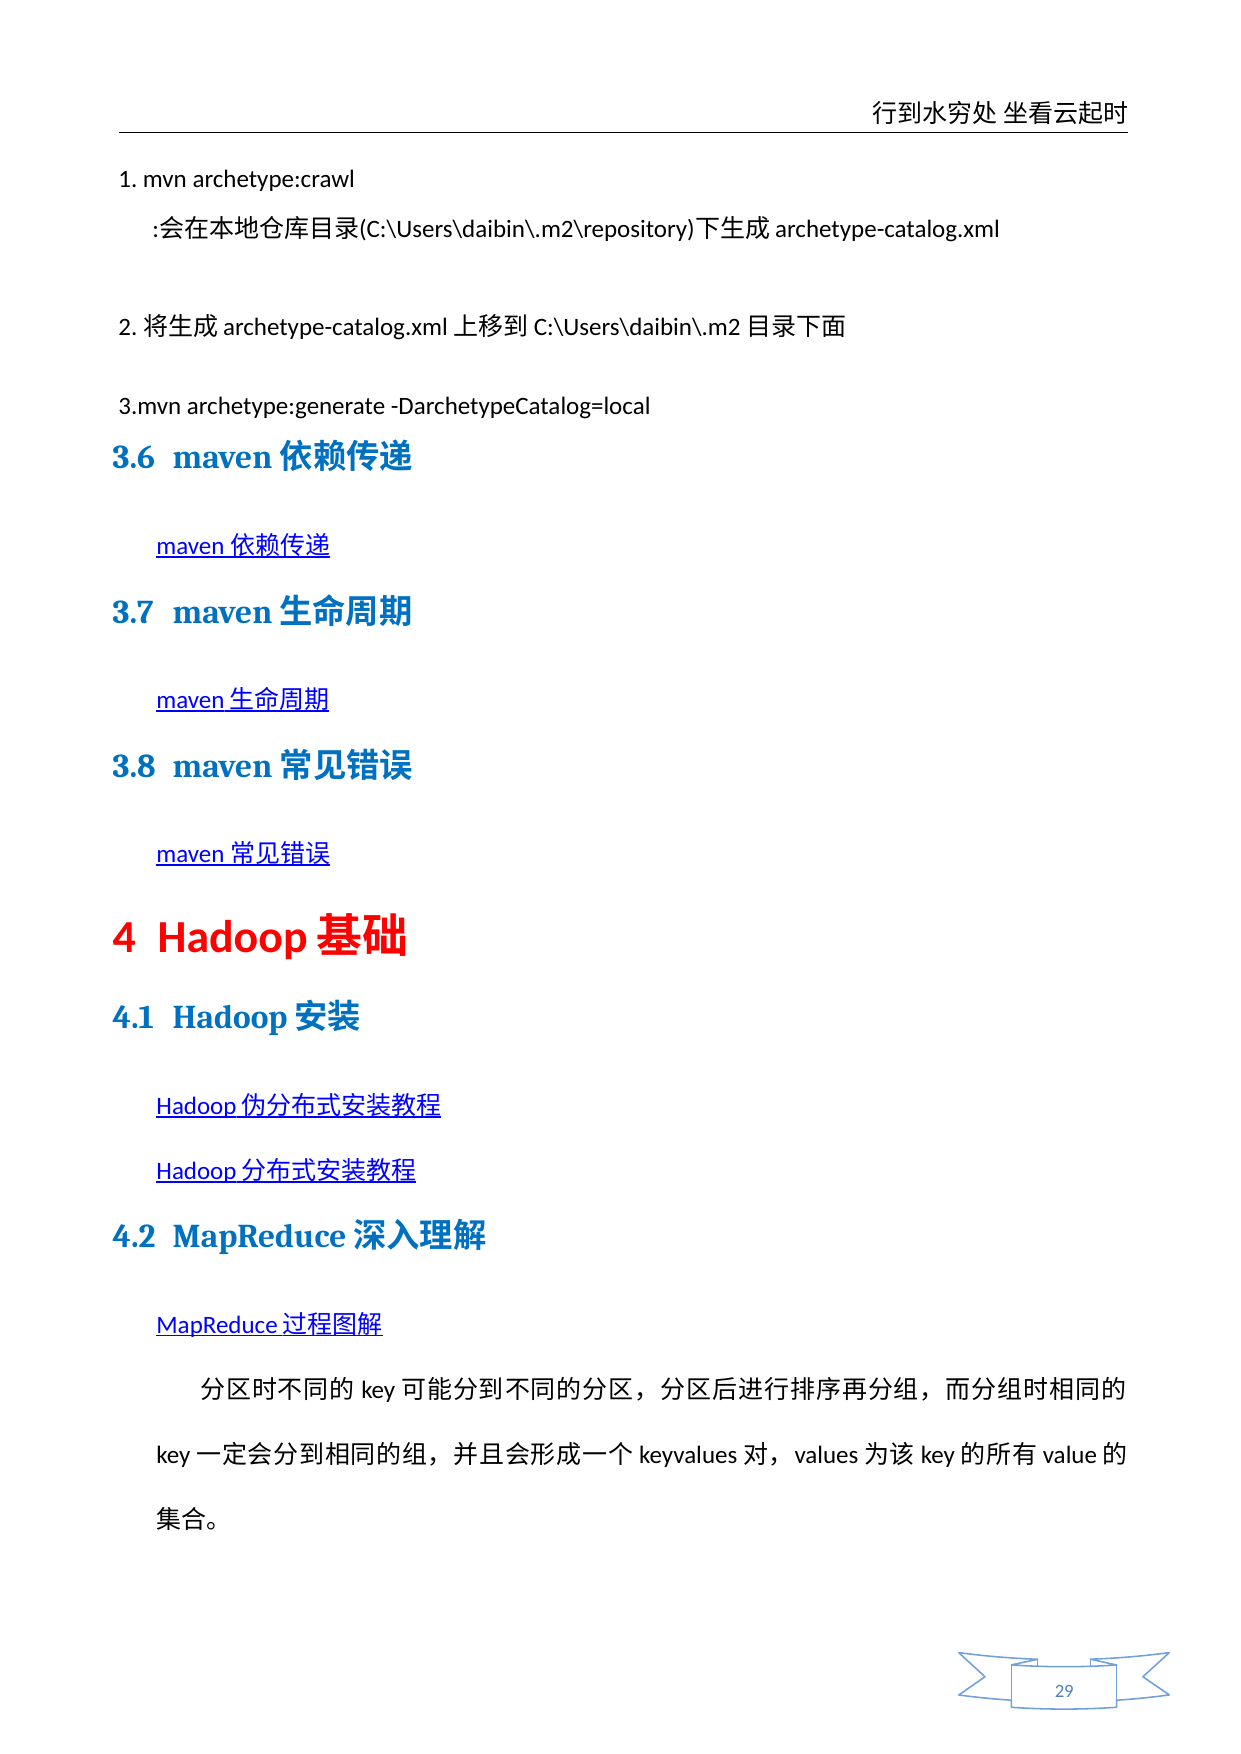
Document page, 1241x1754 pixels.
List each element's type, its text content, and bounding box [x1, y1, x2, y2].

subtitle Hadoop安装 [112, 982, 1128, 1047]
subtitle MapReduce深入理解 [112, 1201, 1128, 1266]
subtitle maven 依赖传递 [112, 422, 1128, 487]
text 分区时不同的key可能分到不同的分区，分区后进行排序再分组，而分组时相同的key一定会分到相同的组，并且会形成一个keyvalues对，values为该key的所有value的集合。 [156, 1355, 1128, 1550]
text 2. 将生成archetype-catalog.xml 上移到C:\Users\daibin\.m2 目录下面 [112, 292, 1128, 357]
text :会在本地仓库目录(C:\Users\daibin\.m2\repository)下生成archetype-catalog.xml [112, 194, 1128, 259]
text maven 依赖传递 [112, 511, 1128, 576]
subtitle maven 常见错误 [112, 730, 1128, 795]
text maven生命周期 [112, 665, 1128, 730]
text Hadoop分布式安装教程 [112, 1136, 1128, 1201]
text 1. mvn archetype:crawl [112, 162, 1128, 194]
text 3.mvn archetype:generate -DarchetypeCatalog=local [112, 389, 1128, 422]
subtitle maven生命周期 [112, 576, 1128, 641]
text Hadoop伪分布式安装教程 [112, 1071, 1128, 1136]
text MapReduce过程图解 [156, 1290, 1128, 1355]
text maven 常见错误 [112, 819, 1128, 884]
subtitle Hadoop基础 [112, 884, 1128, 982]
